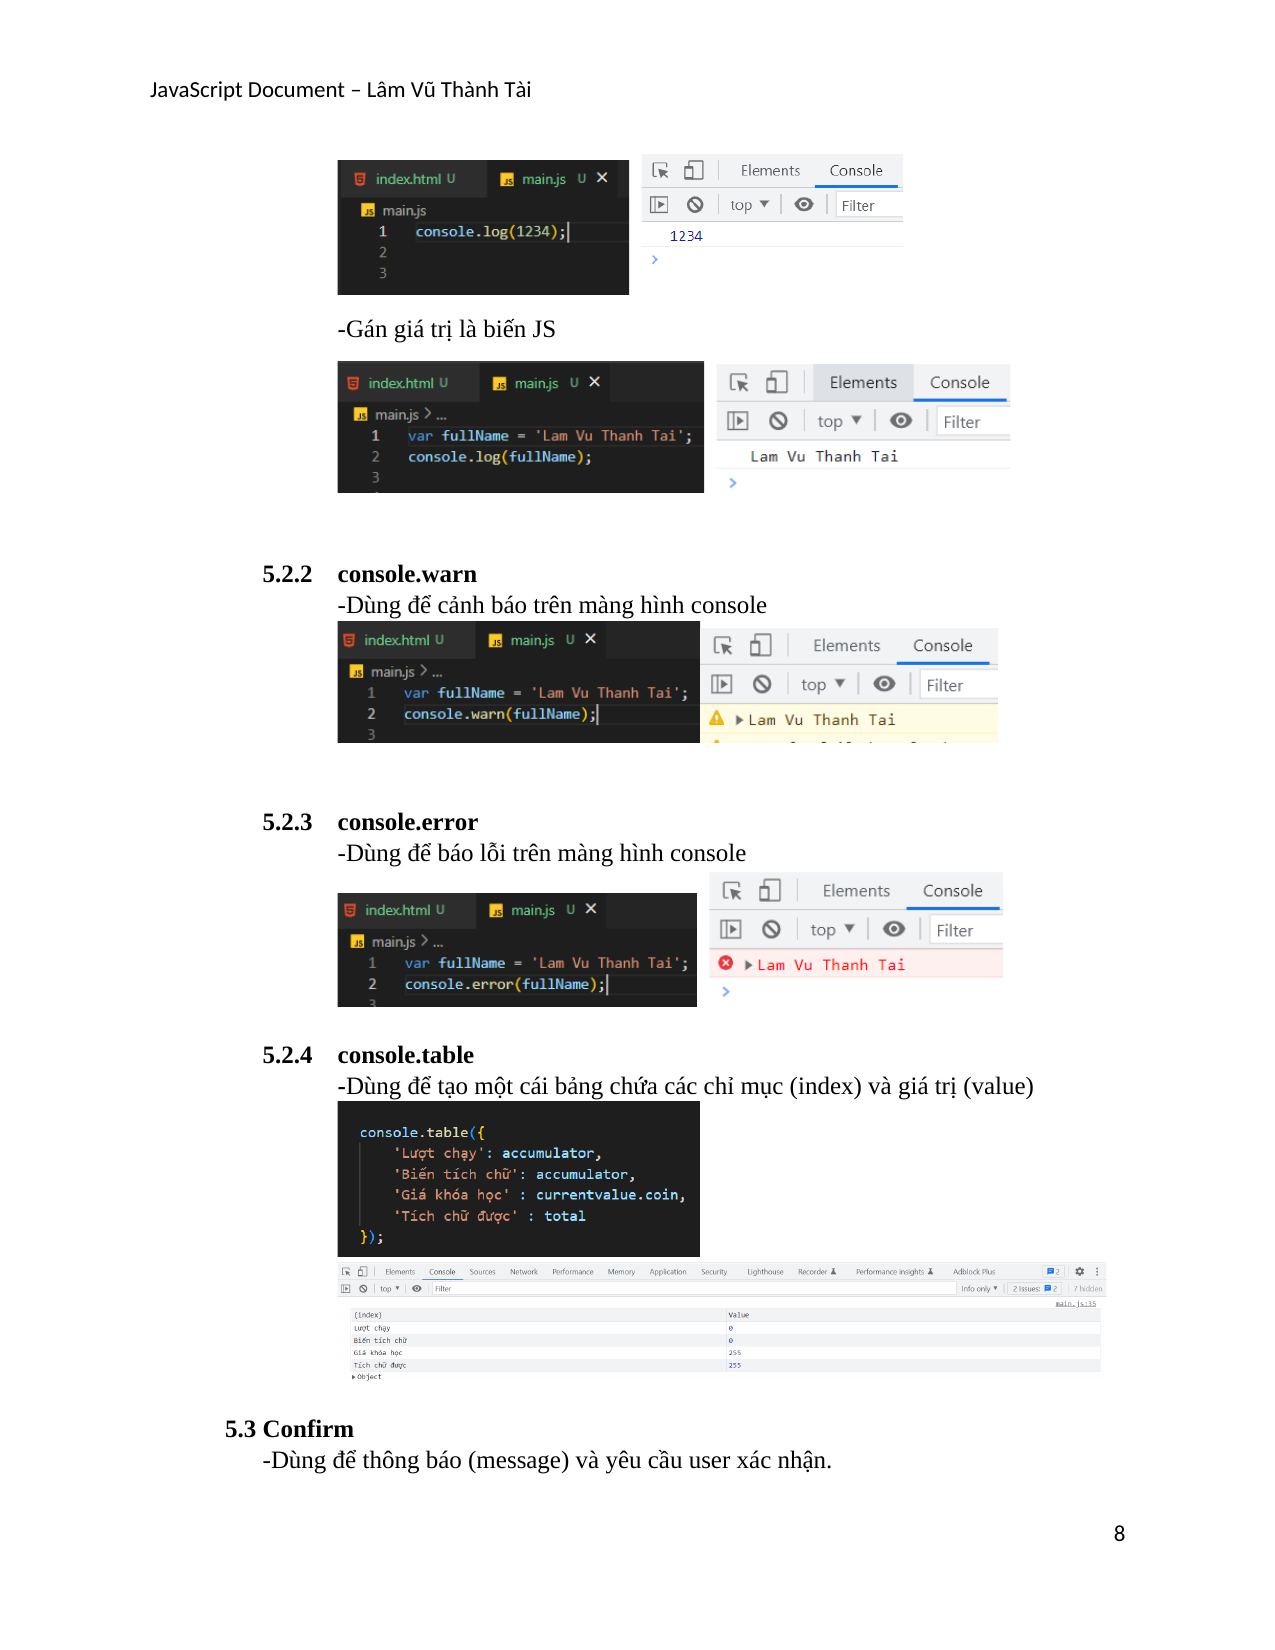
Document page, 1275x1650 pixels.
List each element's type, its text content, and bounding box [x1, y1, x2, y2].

picture [337, 361, 705, 493]
list Confirm -Dùng để thông báo (message) và yêu cầu user xác nhận. [225, 1414, 1125, 1474]
picture [641, 150, 904, 295]
list -Dùng để tạo một cái bảng chứa các chỉ mục (index) và giá trị (value) [337, 1071, 1125, 1099]
picture [337, 621, 998, 743]
list -Dùng để cảnh báo trên màng hình console [337, 591, 1125, 619]
list -Dùng để báo lỗi trên màng hình console [337, 838, 1125, 867]
picture [337, 1258, 1107, 1381]
picture [337, 160, 630, 295]
list console.error [262, 807, 1125, 836]
text -Gán giá trị là biến JS [337, 314, 1125, 343]
picture [709, 868, 1004, 1007]
list console.warn [262, 559, 1125, 588]
picture [716, 364, 1011, 493]
list console.table [262, 1040, 1125, 1068]
picture [337, 893, 697, 1007]
picture [337, 1101, 700, 1257]
